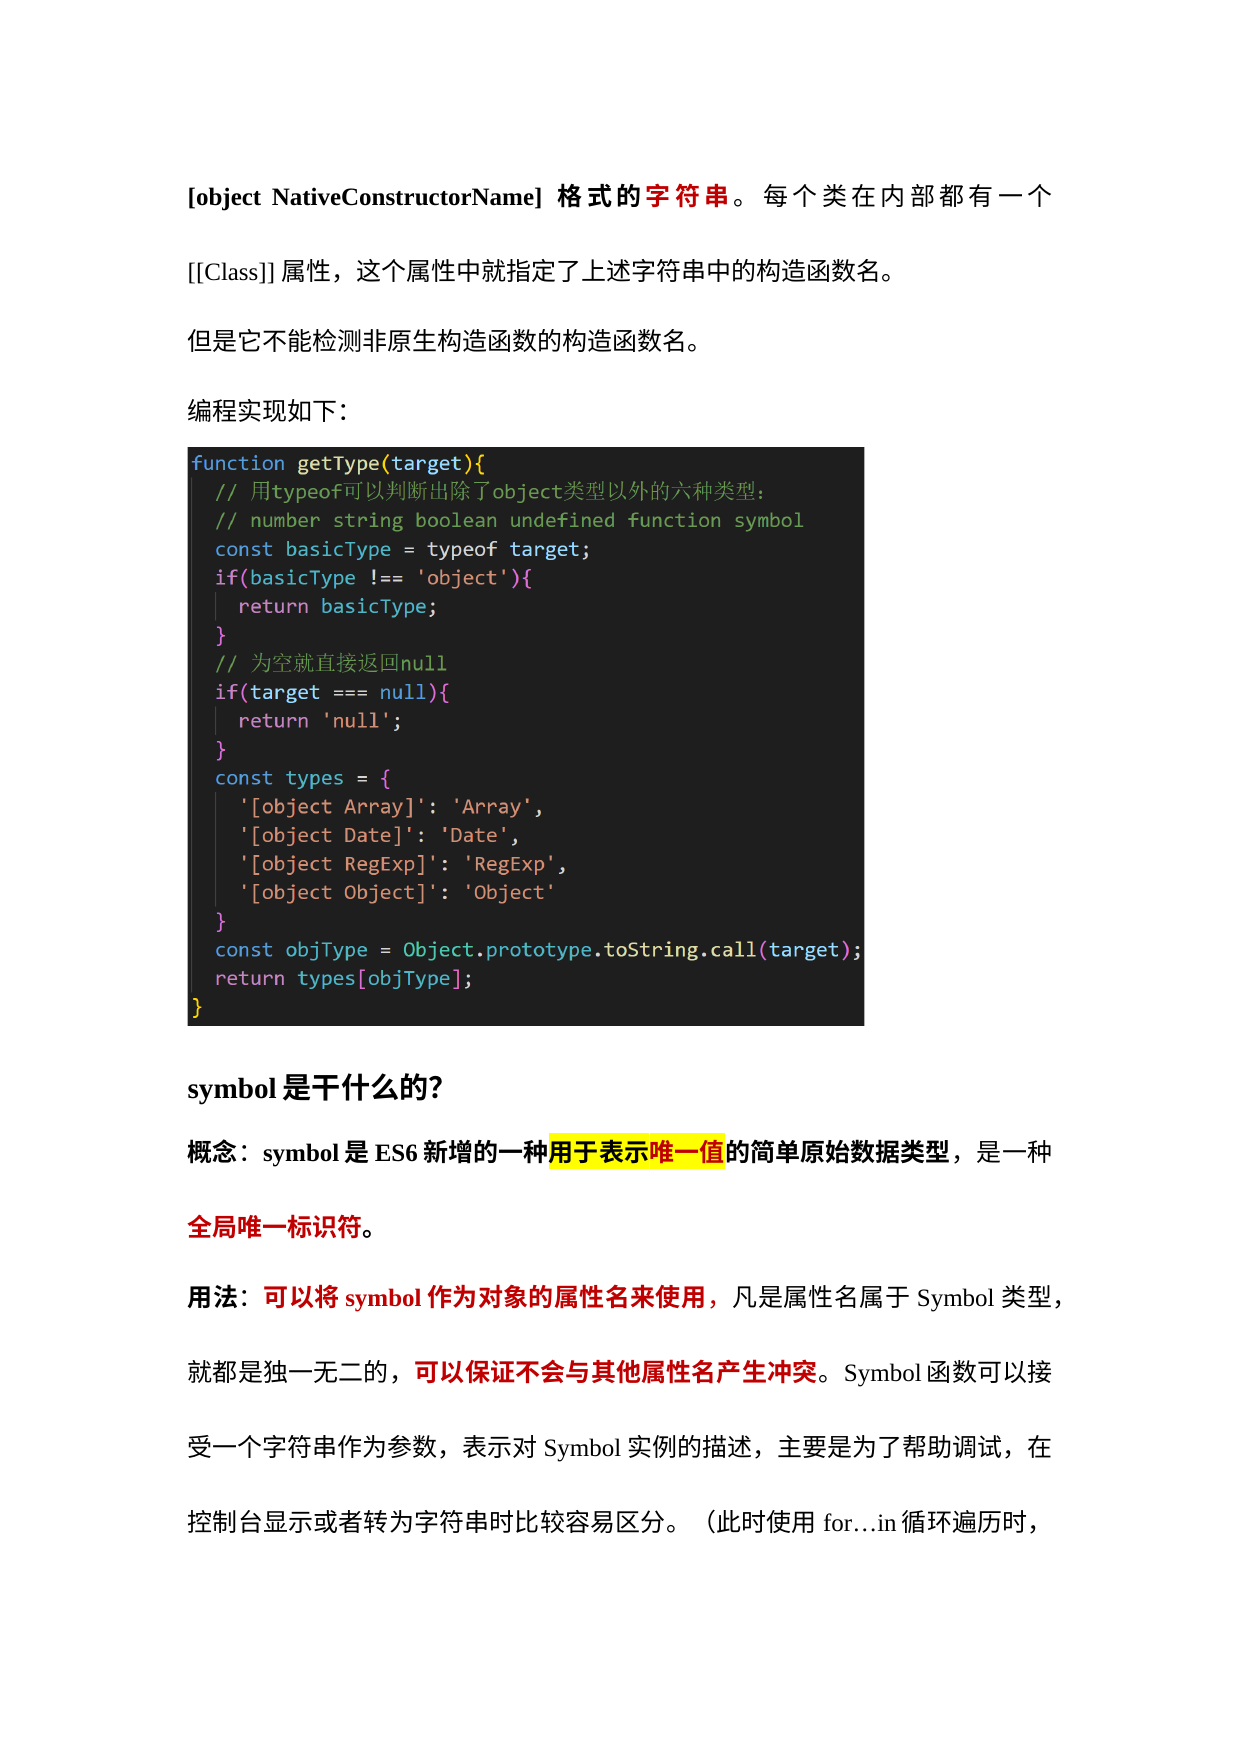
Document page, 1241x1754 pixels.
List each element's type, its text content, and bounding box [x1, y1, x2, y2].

text 概念：symbol是ES6新增的一种用于表示唯一值的简单原始数据类型，是一种全局唯一标识符。 [187, 1118, 1053, 1258]
picture [187, 447, 865, 1026]
text 但是它不能检测非原生构造函数的构造函数名。 [187, 307, 1053, 372]
text 编程实现如下： [187, 377, 1053, 442]
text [187, 162, 1053, 302]
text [187, 1263, 1053, 1553]
subtitle symbol是干什么的？ [187, 1053, 1053, 1118]
